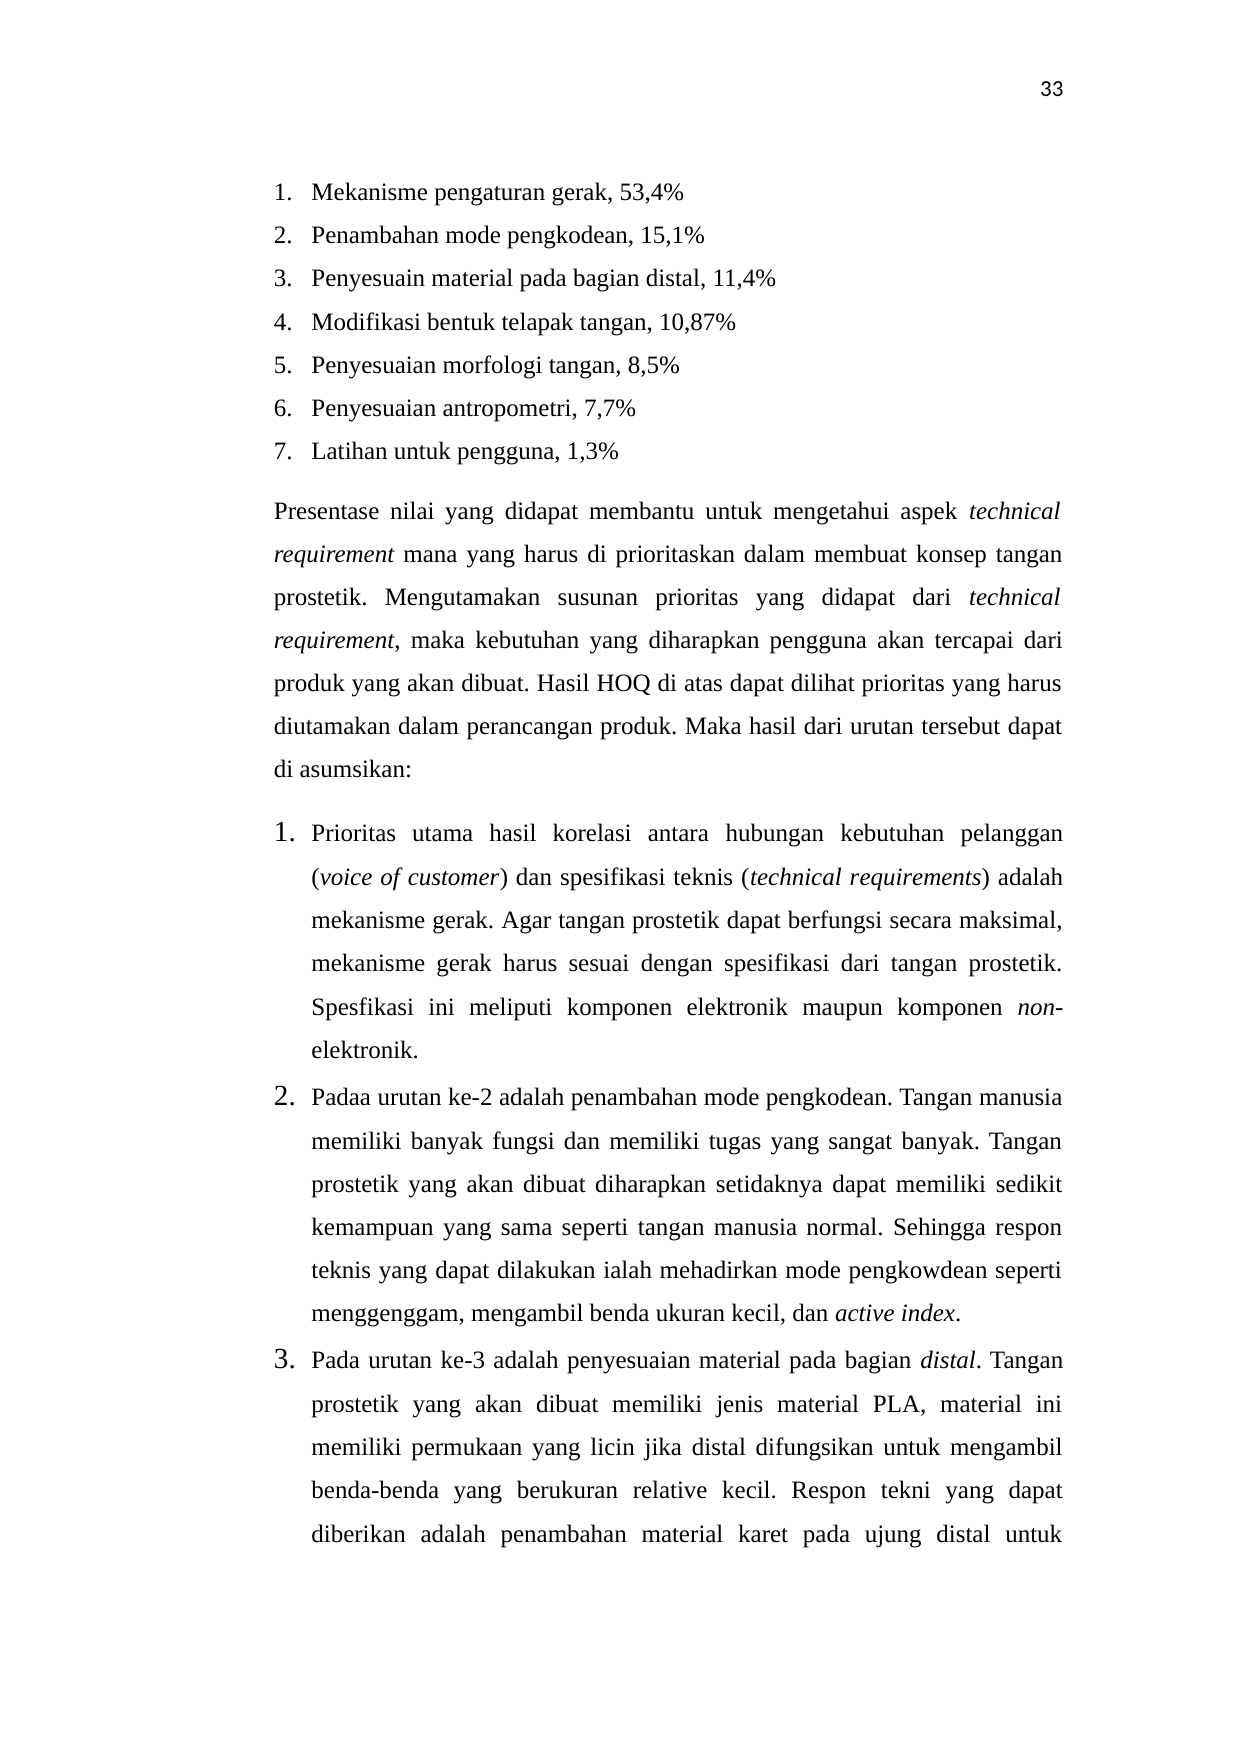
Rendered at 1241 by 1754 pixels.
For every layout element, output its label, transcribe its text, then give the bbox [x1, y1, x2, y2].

list Penambahan mode pengkodean, 15,1% [274, 220, 1063, 249]
list Penyesuaian antropometri, 7,7% [274, 393, 1063, 422]
text Presentase nilai yang didapat membantu untuk mengetahui aspek technical requirement mana yang harus di prioritaskan dalam membuat konsep tangan prostetik. Mengutamakan susunan prioritas yang didapat dari technical requirement, maka kebutuhan yang diharapkan pengguna akan tercapai dari produk yang akan dibuat. Hasil HOQ di atas dapat dilihat prioritas yang harus diutamakan dalam perancangan produk. Maka hasil dari urutan tersebut dapat di asumsikan: [274, 496, 1063, 783]
list Padaa urutan ke-2 adalah penambahan mode pengkodean. Tangan manusia memiliki banyak fungsi dan memiliki tugas yang sangat banyak. Tangan prostetik yang akan dibuat diharapkan setidaknya dapat memiliki sedikit kemampuan yang sama seperti tangan manusia normal. Sehingga respon teknis yang dapat dilakukan ialah mehadirkan mode pengkowdean seperti menggenggam, mengambil benda ukuran kecil, dan active index. [274, 1078, 1063, 1327]
list Modifikasi bentuk telapak tangan, 10,87% [274, 307, 1063, 335]
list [274, 1341, 1063, 1547]
list Latihan untuk pengguna, 1,3% [274, 436, 1063, 465]
list Prioritas utama hasil korelasi antara hubungan kebutuhan pelanggan (voice of customer) dan spesifikasi teknis (technical requirements) adalah mekanisme gerak. Agar tangan prostetik dapat berfungsi secara maksimal, mekanisme gerak harus sesuai dengan spesifikasi dari tangan prostetik. Spesfikasi ini meliputi komponen elektronik maupun komponen non-elektronik. [274, 814, 1063, 1063]
list Mekanisme pengaturan gerak, 53,4% [274, 177, 1063, 206]
list Penyesuain material pada bagian distal, 11,4% [274, 263, 1063, 292]
list Penyesuaian morfologi tangan, 8,5% [274, 350, 1063, 378]
